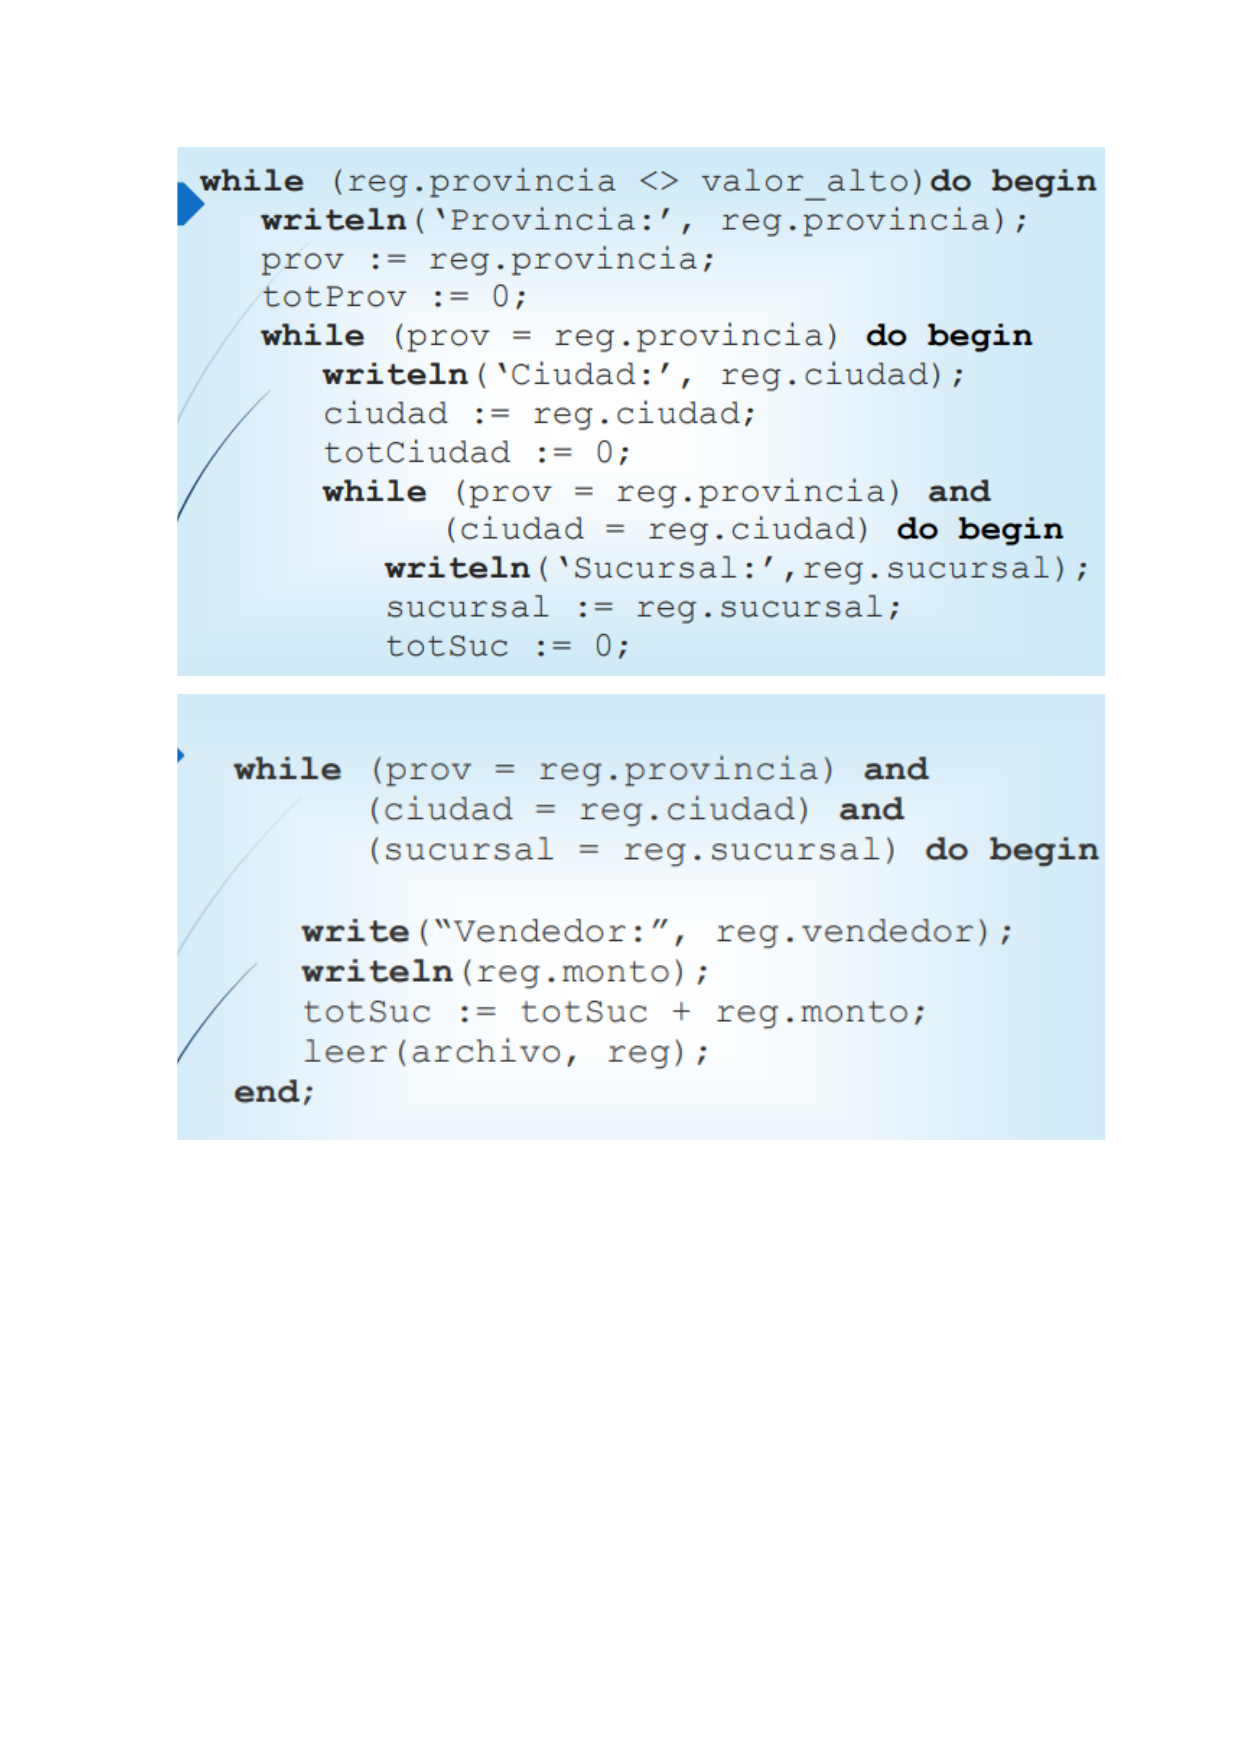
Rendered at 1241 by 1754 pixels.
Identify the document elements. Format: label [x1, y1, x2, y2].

picture [177, 147, 1106, 676]
picture [177, 694, 1106, 1140]
